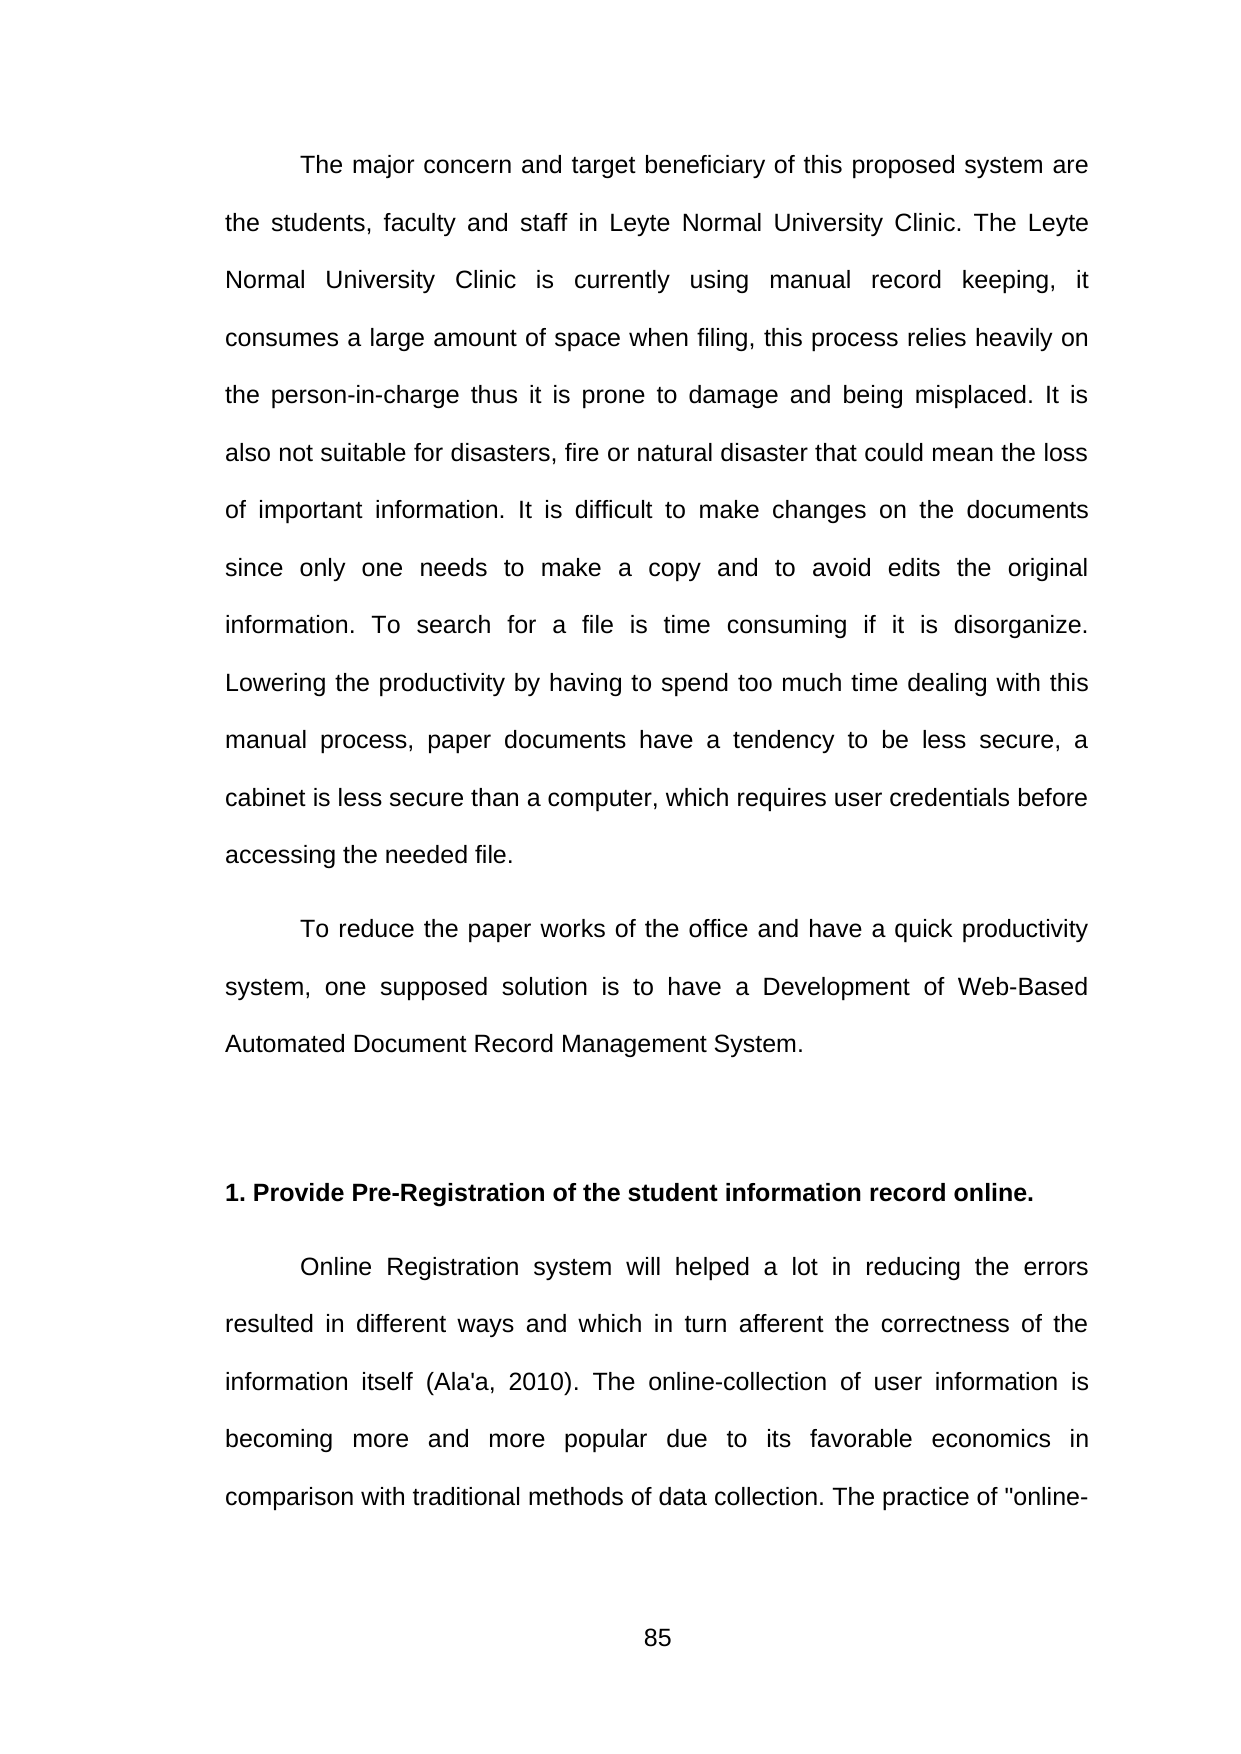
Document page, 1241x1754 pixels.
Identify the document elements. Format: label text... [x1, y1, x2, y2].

text The major concern and target beneficiary of this proposed system are the students, faculty and staff in Leyte Normal University Clinic. The Leyte Normal University Clinic is currently using manual record keeping, it consumes a large amount of space when filing, this process relies heavily on the person-in-charge thus it is prone to damage and being misplaced. It is also not suitable for disasters, fire or natural disaster that could mean the loss of important information. It is difficult to make changes on the documents since only one needs to make a copy and to avoid edits the original information. To search for a file is time consuming if it is disorganize. Lowering the productivity by having to spend too much time dealing with this manual process, paper documents have a tendency to be less secure, a cabinet is less secure than a computer, which requires user credentials before accessing the needed file. [225, 150, 1090, 869]
text To reduce the paper works of the office and have a quick productivity system, one supposed solution is to have a Development of Web-Based Automated Document Record Management System. [225, 914, 1090, 1058]
text 1. Provide Pre-Registration of the student information record online. [225, 1177, 1090, 1206]
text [225, 1252, 1090, 1510]
